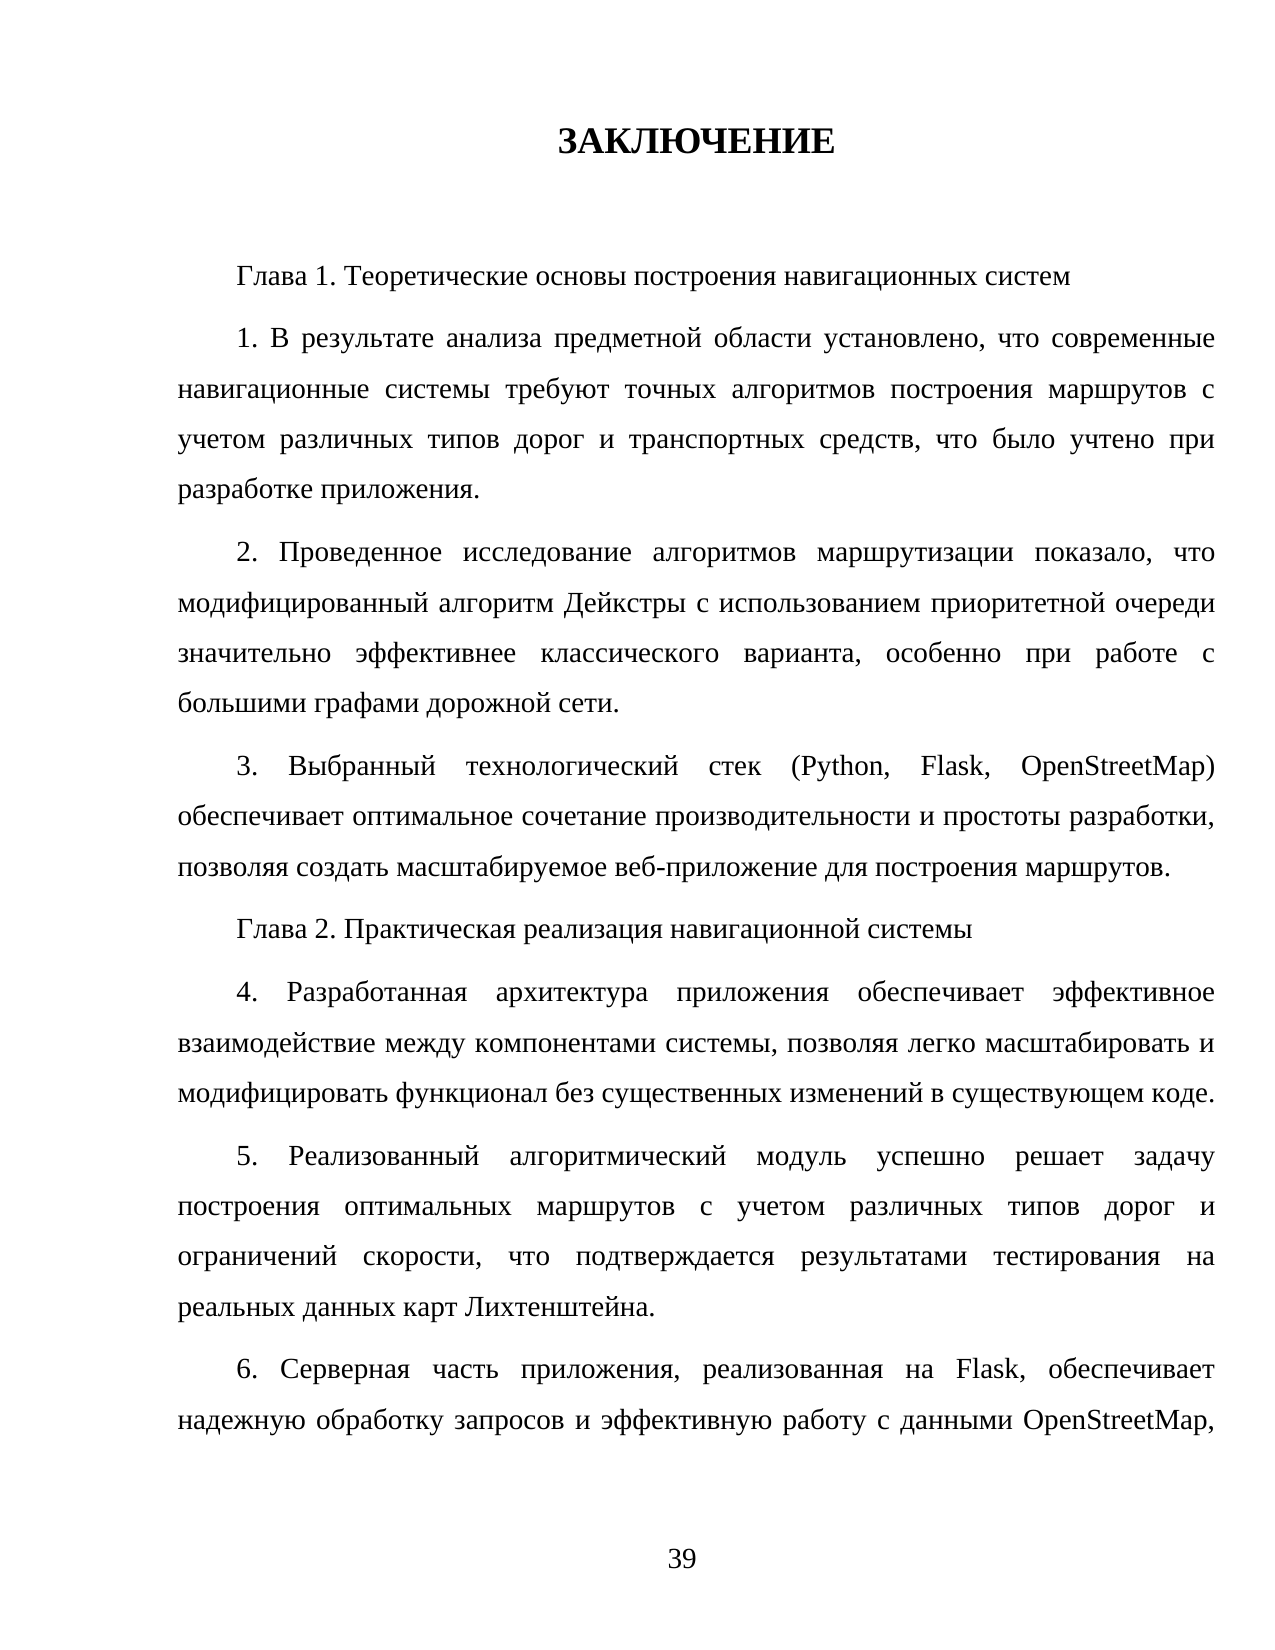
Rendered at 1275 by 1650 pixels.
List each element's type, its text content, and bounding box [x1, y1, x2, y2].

text Глава 1. Теоретические основы построения навигационных систем [177, 258, 1216, 291]
text заключение [177, 118, 1216, 161]
text 5. Реализованный алгоритмический модуль успешно решает задачу построения оптимальных маршрутов с учетом различных типов дорог и ограничений скорости, что подтверждается результатами тестирования на реальных данных карт Лихтенштейна. [177, 1138, 1216, 1322]
text Глава 2. Практическая реализация навигационной системы [177, 912, 1216, 945]
text 2. Проведенное исследование алгоритмов маршрутизации показало, что модифицированный алгоритм Дейкстры с использованием приоритетной очереди значительно эффективнее классического варианта, особенно при работе с большими графами дорожной сети. [177, 534, 1216, 719]
text 3. Выбранный технологический стек (Python, Flask, OpenStreetMap) обеспечивает оптимальное сочетание производительности и простоты разработки, позволяя создать масштабируемое веб-приложение для построения маршрутов. [177, 748, 1216, 882]
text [177, 1352, 1216, 1435]
text 1. В результате анализа предметной области установлено, что современные навигационные системы требуют точных алгоритмов построения маршрутов с учетом различных типов дорог и транспортных средств, что было учтено при разработке приложения. [177, 321, 1216, 505]
text 4. Разработанная архитектура приложения обеспечивает эффективное взаимодействие между компонентами системы, позволяя легко масштабировать и модифицировать функционал без существенных изменений в существующем коде. [177, 974, 1216, 1108]
